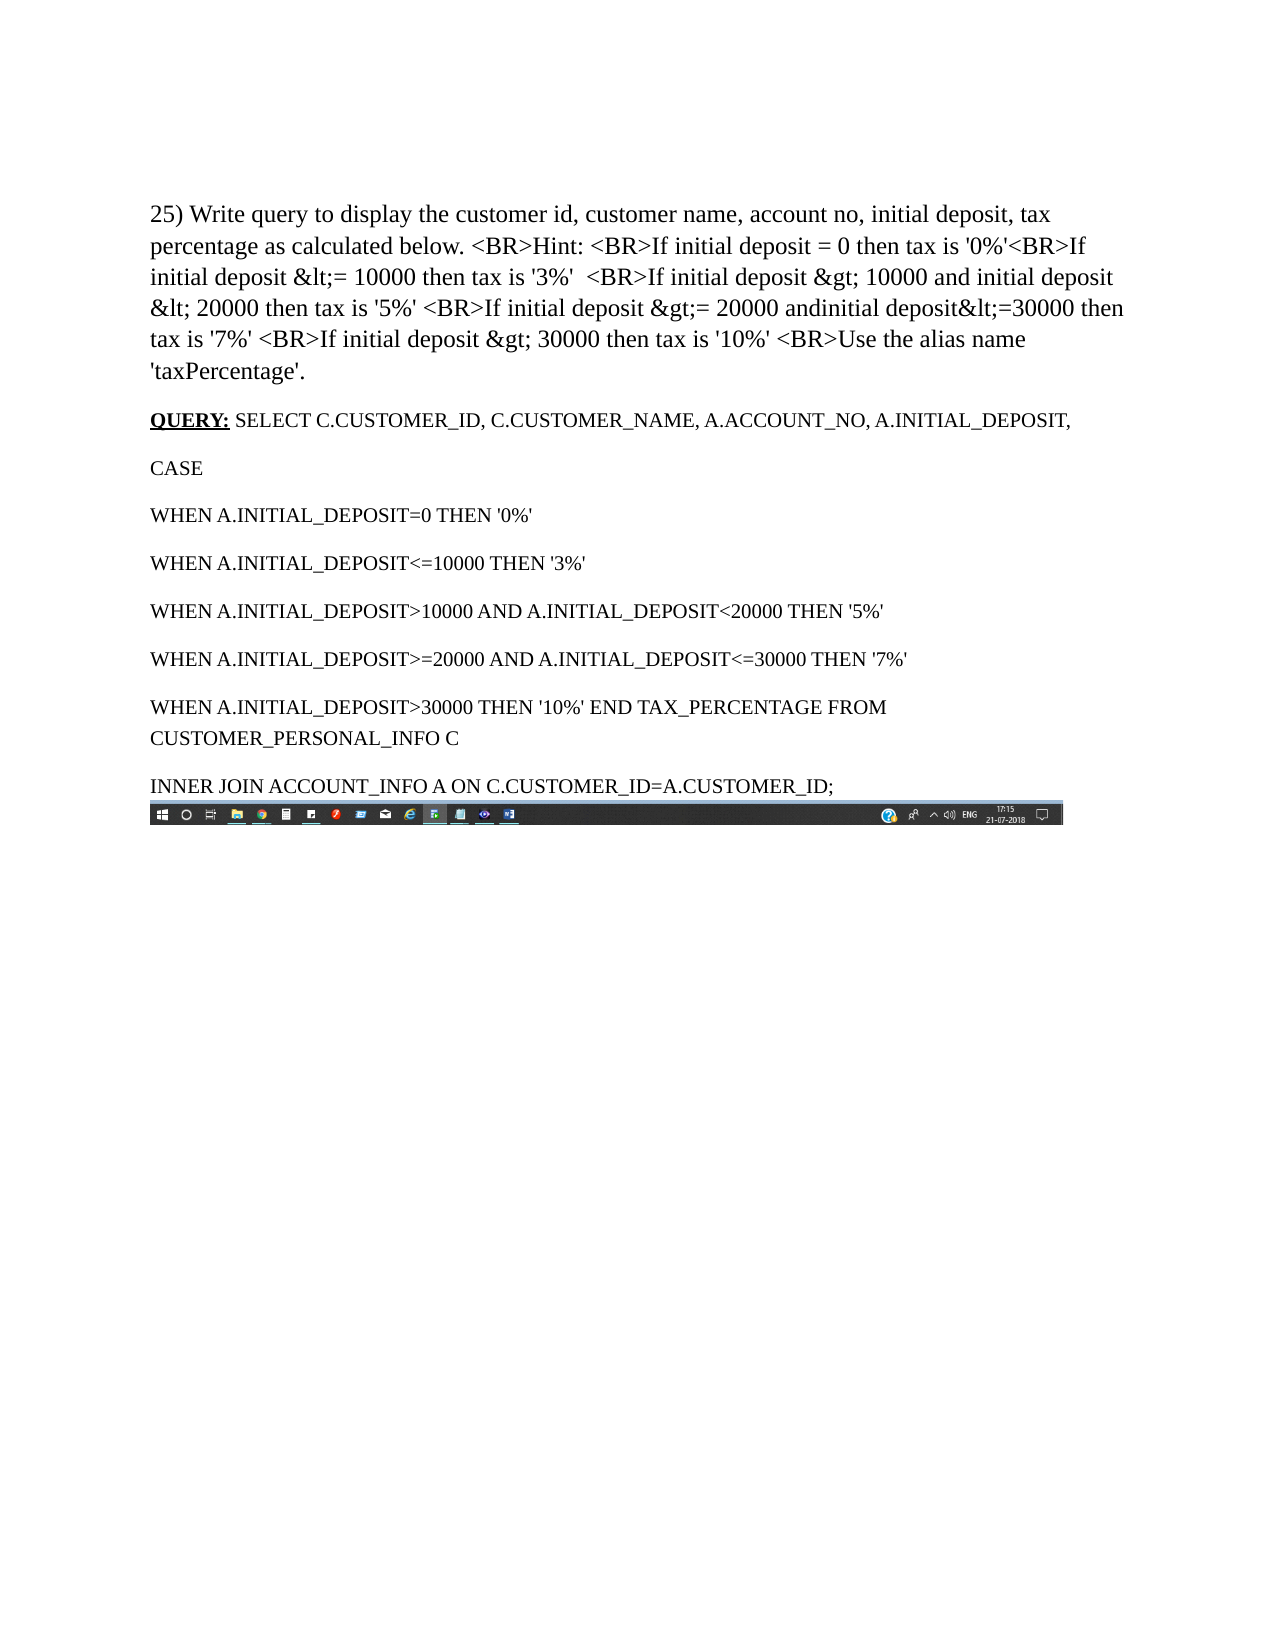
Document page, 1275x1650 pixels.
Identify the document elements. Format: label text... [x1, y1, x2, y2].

text WHEN A.INITIAL_DEPOSIT<=10000 THEN '3%' [150, 546, 1125, 577]
text WHEN A.INITIAL_DEPOSIT>30000 THEN '10%' END TAX_PERCENTAGE FROM CUSTOMER_PERSONAL_INFO C [150, 689, 1125, 752]
text 25) Write query to display the customer id, customer name, account no, initial deposit, tax percentage as calculated below. <BR>Hint: <BR>If initial deposit = 0 then tax is '0%'<BR>If initial deposit &lt;= 10000 then tax is '3%' <BR>If initial deposit &gt; 10000 and initial deposit &lt; 20000 then tax is '5%' <BR>If initial deposit &gt;= 20000 andinitial deposit&lt;=30000 then tax is '7%' <BR>If initial deposit &gt; 30000 then tax is '10%' <BR>Use the alias name 'taxPercentage'. [150, 198, 1125, 385]
text WHEN A.INITIAL_DEPOSIT>=20000 AND A.INITIAL_DEPOSIT<=30000 THEN '7%' [150, 642, 1125, 673]
text QUERY: SELECT C.CUSTOMER_ID, C.CUSTOMER_NAME, A.ACCOUNT_NO, A.INITIAL_DEPOSIT, [150, 402, 1125, 433]
text INNER JOIN ACCOUNT_INFO A ON C.CUSTOMER_ID=A.CUSTOMER_ID; [150, 769, 1125, 800]
text WHEN A.INITIAL_DEPOSIT=0 THEN '0%' [150, 498, 1125, 529]
text WHEN A.INITIAL_DEPOSIT>10000 AND A.INITIAL_DEPOSIT<20000 THEN '5%' [150, 594, 1125, 625]
text CASE [150, 450, 1125, 481]
